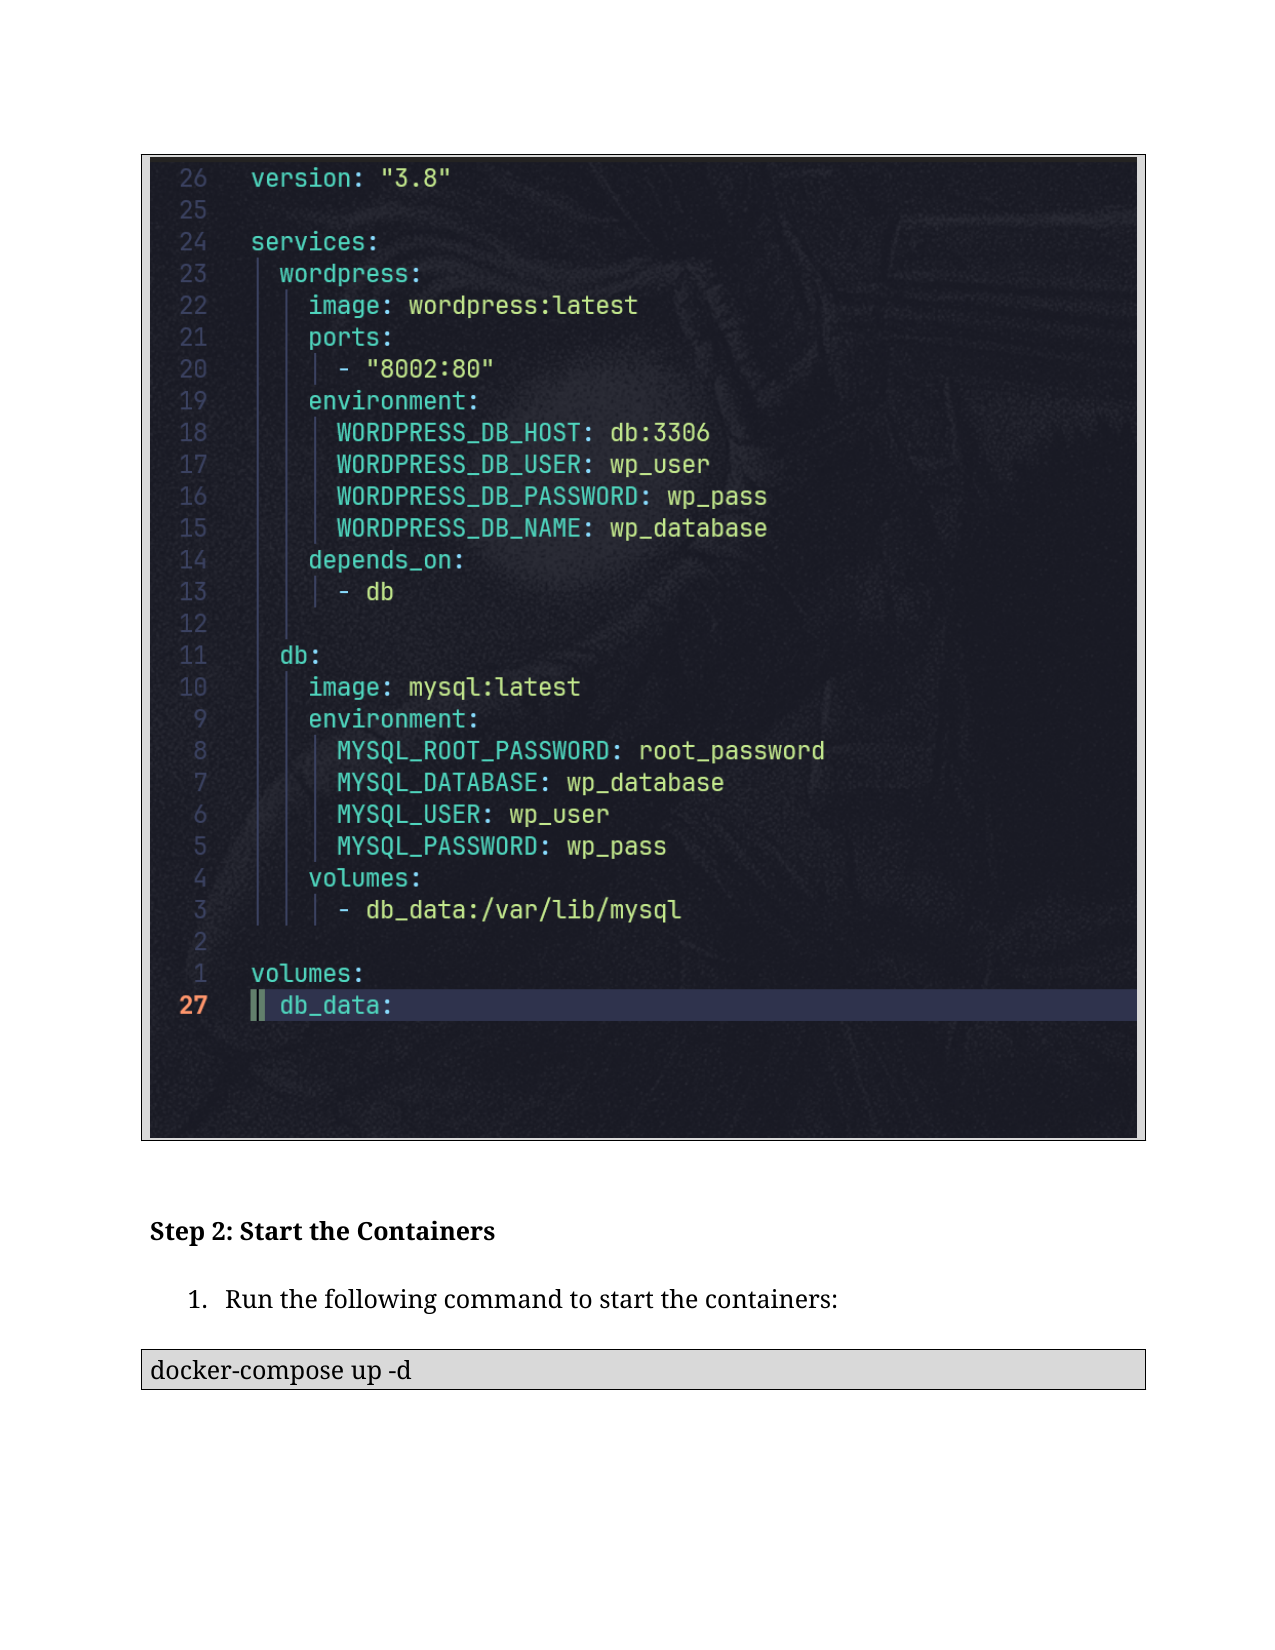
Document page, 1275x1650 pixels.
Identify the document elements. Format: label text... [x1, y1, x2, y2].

picture [150, 157, 1137, 1138]
text docker-compose up -d [142, 1350, 1145, 1389]
list Run the following command to start the containers: [187, 1281, 1137, 1315]
text Step 2: Start the Containers [150, 1213, 1137, 1247]
